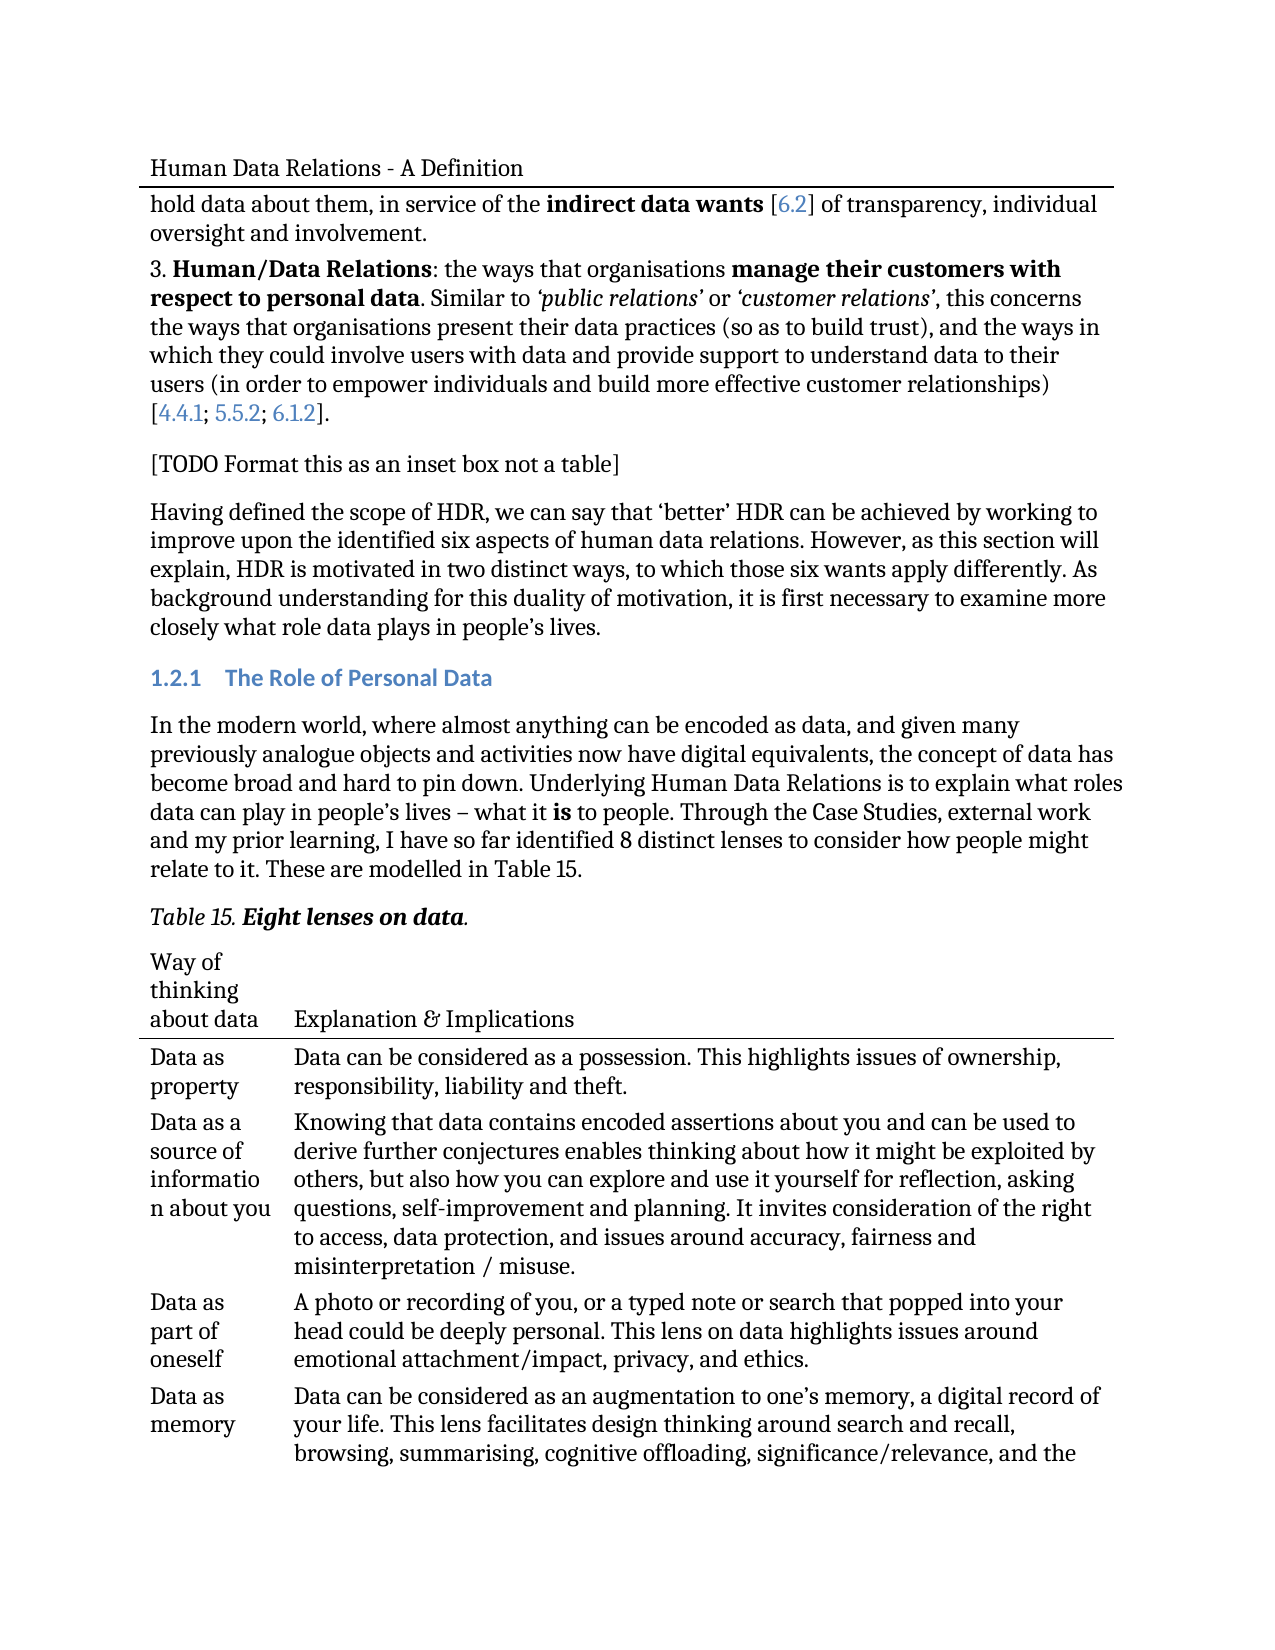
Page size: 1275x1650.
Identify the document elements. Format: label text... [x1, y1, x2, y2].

table_cell 3. Human/Data Relations: the ways that organisations manage their customers with respect to personal data. Similar to ‘public relations’ or ‘customer relations’, this concerns the ways that organisations present their data practices (so as to build trust), and the ways in which they could involve users with data and provide support to understand data to their users (in order to empower individuals and build more effective customer relationships) [4.4.1; 5.5.2; 6.1.2]. [139, 251, 1114, 431]
table_cell Data can be considered as a possession. This highlights issues of ownership, responsibility, liability and theft. [283, 1039, 1114, 1104]
table_header Way of thinking about data [139, 944, 282, 1038]
subtitle 1.2.1 The Role of Personal Data [150, 662, 1125, 693]
table_cell A photo or recording of you, or a typed note or search that popped into your head could be deeply personal. This lens on data highlights issues around emotional attachment/impact, privacy, and ethics. [283, 1284, 1114, 1378]
table_cell Data as part of oneself [139, 1284, 282, 1378]
text [TODO Format this as an inset box not a table] [150, 450, 1125, 479]
table_header Human Data Relations - A Definition [139, 150, 1114, 186]
text In the modern world, where almost anything can be encoded as data, and given many previously analogue objects and activities now have digital equivalents, the concept of data has become broad and hard to pin down. Underlying Human Data Relations is to explain what roles data can play in people’s lives – what it is to people. Through the Case Studies, external work and my prior learning, I have so far identified 8 distinct lenses to consider how people might relate to it. These are modelled in Table 15. [150, 711, 1125, 884]
table_cell Data as a source of information about you [139, 1104, 282, 1284]
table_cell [283, 1378, 1114, 1468]
table_cell Data as memory [139, 1378, 282, 1468]
text Table 15. Eight lenses on data. [150, 903, 1125, 931]
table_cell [139, 188, 1114, 251]
table_cell Data as property [139, 1039, 282, 1104]
table_header Explanation & Implications [283, 944, 1114, 1038]
table_cell Knowing that data contains encoded assertions about you and can be used to derive further conjectures enables thinking about how it might be exploited by others, but also how you can explore and use it yourself for reflection, asking questions, self-improvement and planning. It invites consideration of the right to access, data protection, and issues around accuracy, fairness and misinterpretation / misuse. [283, 1104, 1114, 1284]
text Having defined the scope of HDR, we can say that ‘better’ HDR can be achieved by working to improve upon the identified six aspects of human data relations. However, as this section will explain, HDR is motivated in two distinct ways, to which those six wants apply differently. As background understanding for this duality of motivation, it is first necessary to examine more closely what role data plays in people’s lives. [150, 497, 1125, 641]
